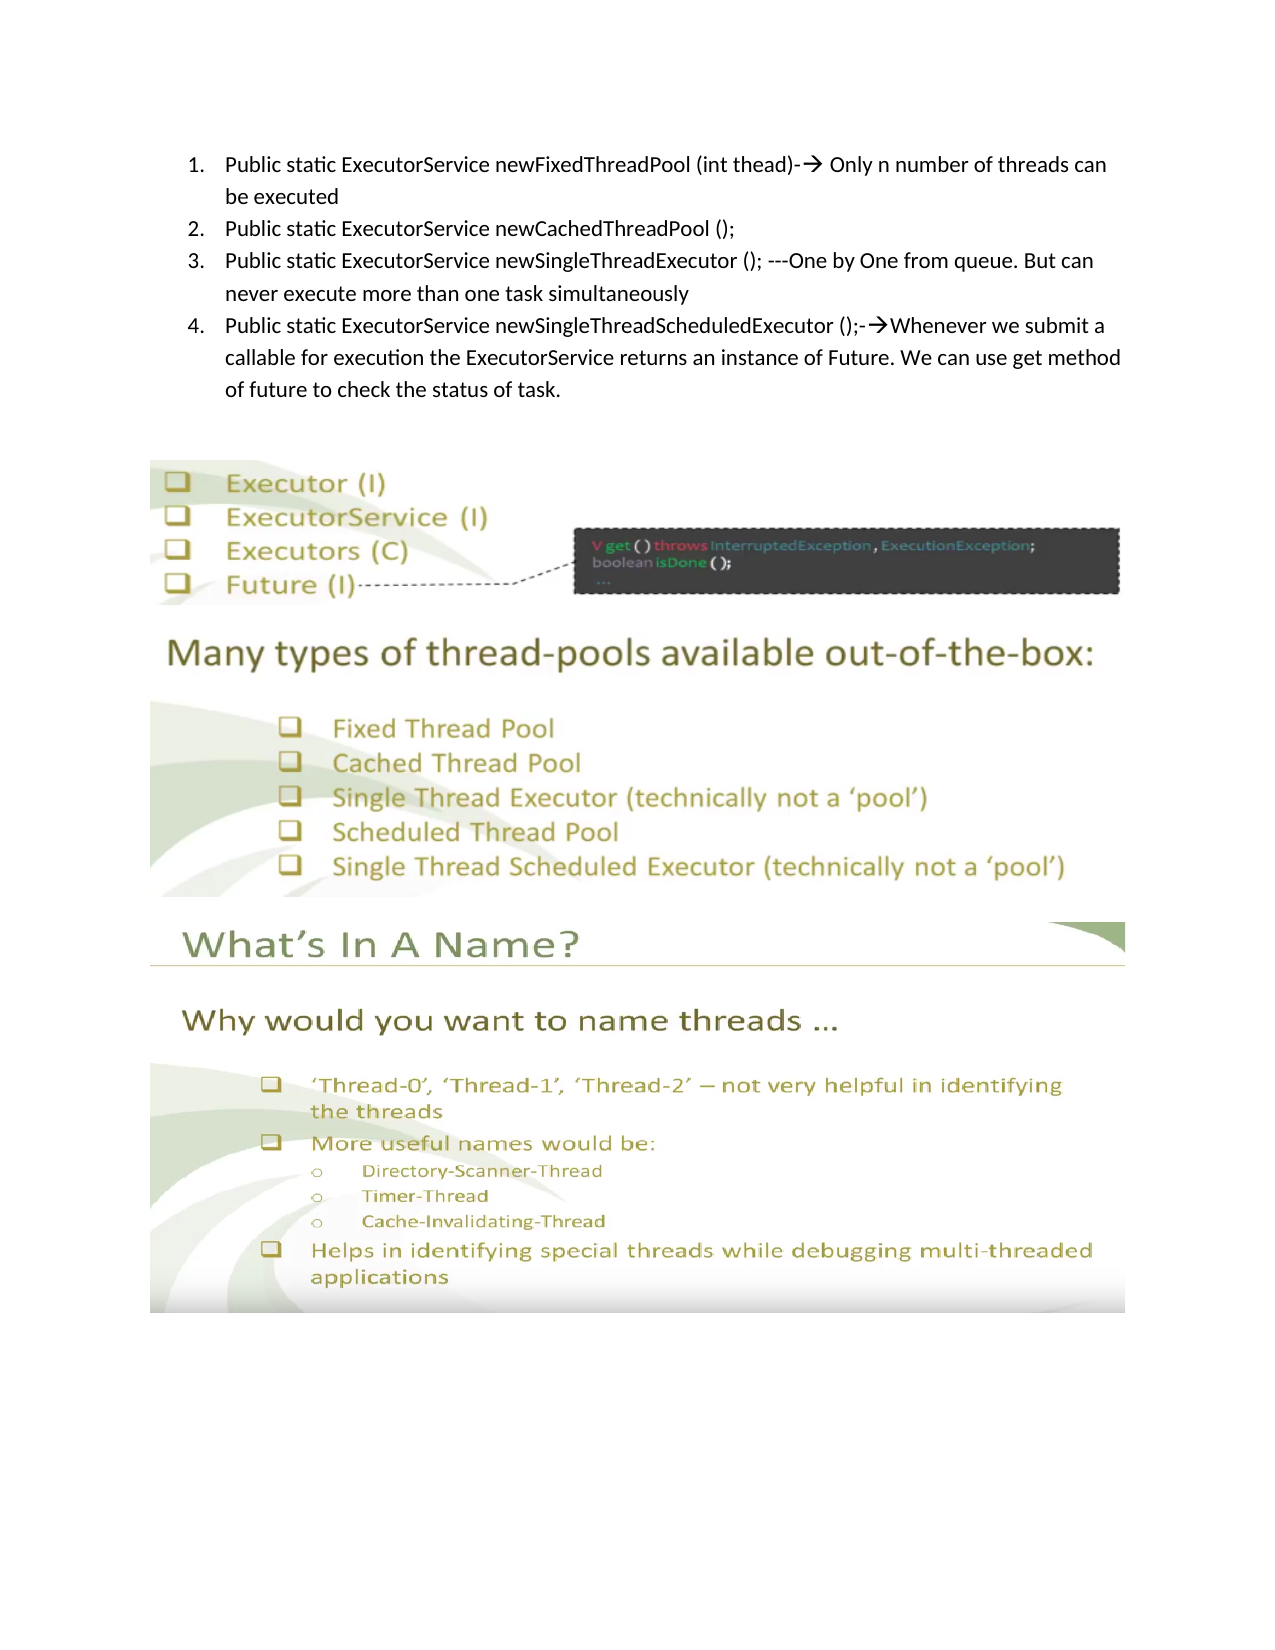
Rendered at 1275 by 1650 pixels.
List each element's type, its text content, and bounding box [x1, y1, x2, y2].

picture [150, 629, 1125, 897]
list Public static ExecutorService newSingleThreadScheduledExecutor ();-Whenever we submit a callable for execution the ExecutorService returns an instance of Future. We can use get method of future to check the status of task. [187, 311, 1125, 403]
picture [150, 460, 1125, 605]
list Public static ExecutorService newSingleThreadExecutor (); ---One by One from queue. But can never execute more than one task simultaneously [187, 247, 1125, 307]
picture [150, 922, 1125, 1313]
list Public static ExecutorService newCachedThreadPool (); [187, 214, 1125, 242]
list Public static ExecutorService newFixedThreadPool (int thead)- Only n number of threads can be executed [187, 150, 1125, 210]
